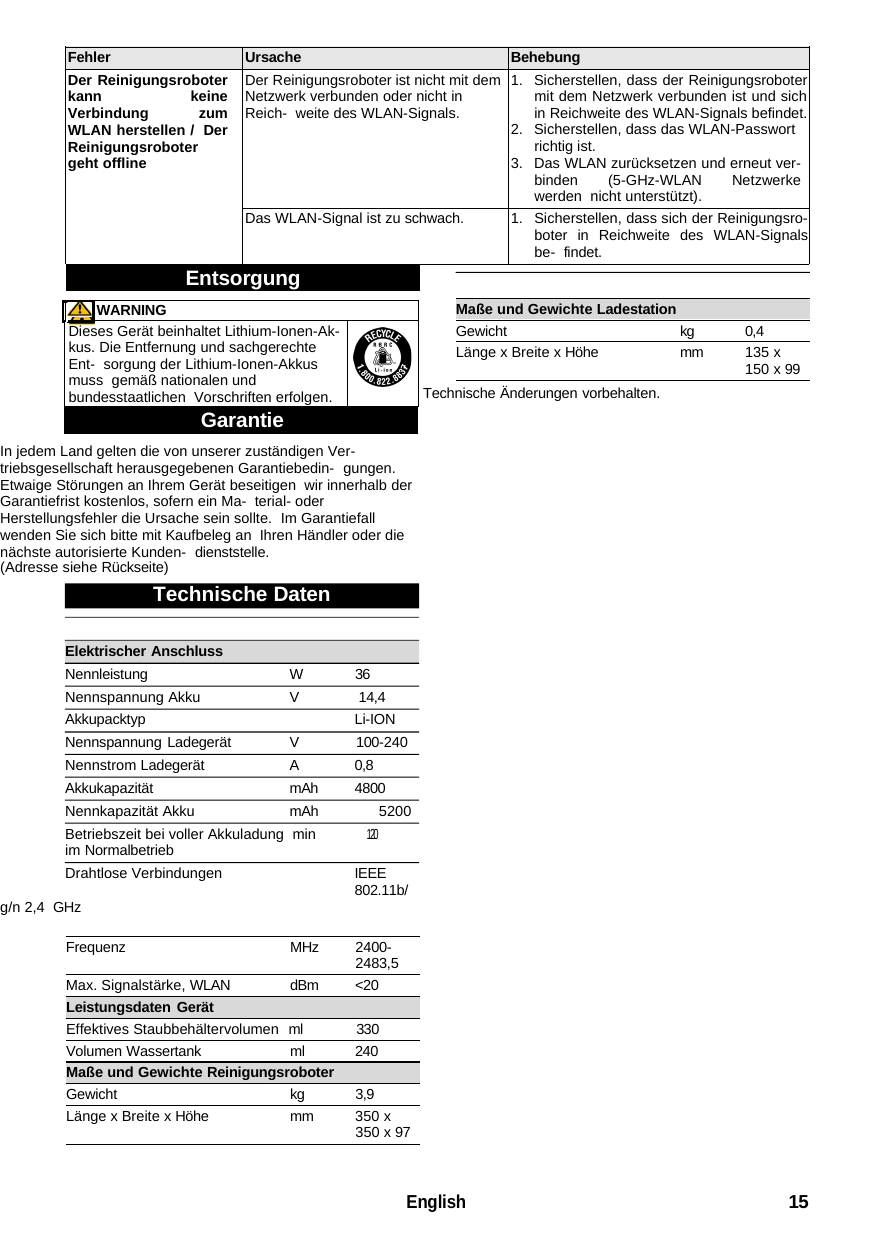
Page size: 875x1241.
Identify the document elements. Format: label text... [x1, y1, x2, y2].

table_cell Der Reinigungsroboter kann keine Verbindung zum WLAN herstellen / Der Reinigungsroboter geht offline [66, 70, 242, 263]
picture [353, 327, 412, 387]
table_header Maße und Gewichte Ladestation [456, 299, 679, 319]
table_cell Sicherstellen, dass sich der Reinigungsro- boter in Reichweite des WLAN-Signals be- findet. [509, 209, 809, 263]
text im Normalbetrieb [65, 842, 419, 859]
table_cell Sicherstellen, dass der Reinigungsroboter mit dem Netzwerk verbunden ist und sich in Reichweite des WLAN-Signals befindet. Sicherstellen, dass das WLAN-Passwort richtig ist. Das WLAN zurücksetzen und erneut ver- binden (5-GHz-WLAN Netzwerke werden nicht unterstützt). [509, 70, 809, 208]
table_cell [420, 265, 809, 291]
text g/n 2,4 GHz [0, 898, 399, 915]
text Nennleistung W 36 [65, 665, 419, 682]
text Nennspannung Ladegerät V 100-240 [65, 734, 419, 750]
text (Adresse siehe Rückseite) [0, 560, 419, 576]
picture [67, 302, 92, 320]
table_cell 0,4 [725, 321, 810, 341]
table_cell kg [679, 321, 724, 341]
table_cell Gewicht [456, 321, 679, 341]
table_cell mm [679, 342, 724, 380]
table_header Behebung [509, 48, 809, 69]
table_header Ursache [243, 48, 508, 69]
text In jedem Land gelten die von unserer zuständigen Ver- triebsgesellschaft herausgegebenen Garantiebedin- gungen. Etwaige Störungen an Ihrem Gerät beseitigen wir innerhalb der Garantiefrist kostenlos, sofern ein Ma- terial- oder Herstellungsfehler die Ursache sein sollte. Im Garantiefall wenden Sie sich bitte mit Kaufbeleg an Ihren Händler oder die nächste autorisierte Kunden- dienststelle. [0, 443, 419, 560]
text Nennkapazität Akku mAh 5200 Betriebszeit bei voller Akkuladung min 120 [65, 824, 386, 842]
table_cell Länge x Breite x Höhe [456, 342, 679, 380]
text Nennstrom Ladegerät A 0,8 [65, 757, 419, 773]
text Drahtlose Verbindungen IEEE 802.11b/ [65, 865, 410, 898]
table_cell Entsorgung [66, 265, 420, 291]
text Akkukapazität mAh 4800 [65, 779, 419, 796]
table_header Fehler [66, 48, 242, 69]
table_header [679, 299, 810, 319]
text Technische Änderungen vorbehalten. [423, 384, 851, 401]
table_cell Das WLAN-Signal ist zu schwach. [243, 209, 508, 263]
table_cell 135 x 150 x 99 [725, 342, 810, 380]
text Nennkapazität Akku mAh 5200 Betriebszeit bei voller Akkuladung min 120 [65, 801, 386, 822]
text Nennspannung Akku V 14,4 Akkupacktyp Li-ION [65, 710, 396, 728]
table_cell Der Reinigungsroboter ist nicht mit dem Netzwerk verbunden oder nicht in Reich- weite des WLAN-Signals. [243, 70, 508, 208]
text Nennspannung Akku V 14,4 Akkupacktyp Li-ION [65, 688, 396, 708]
